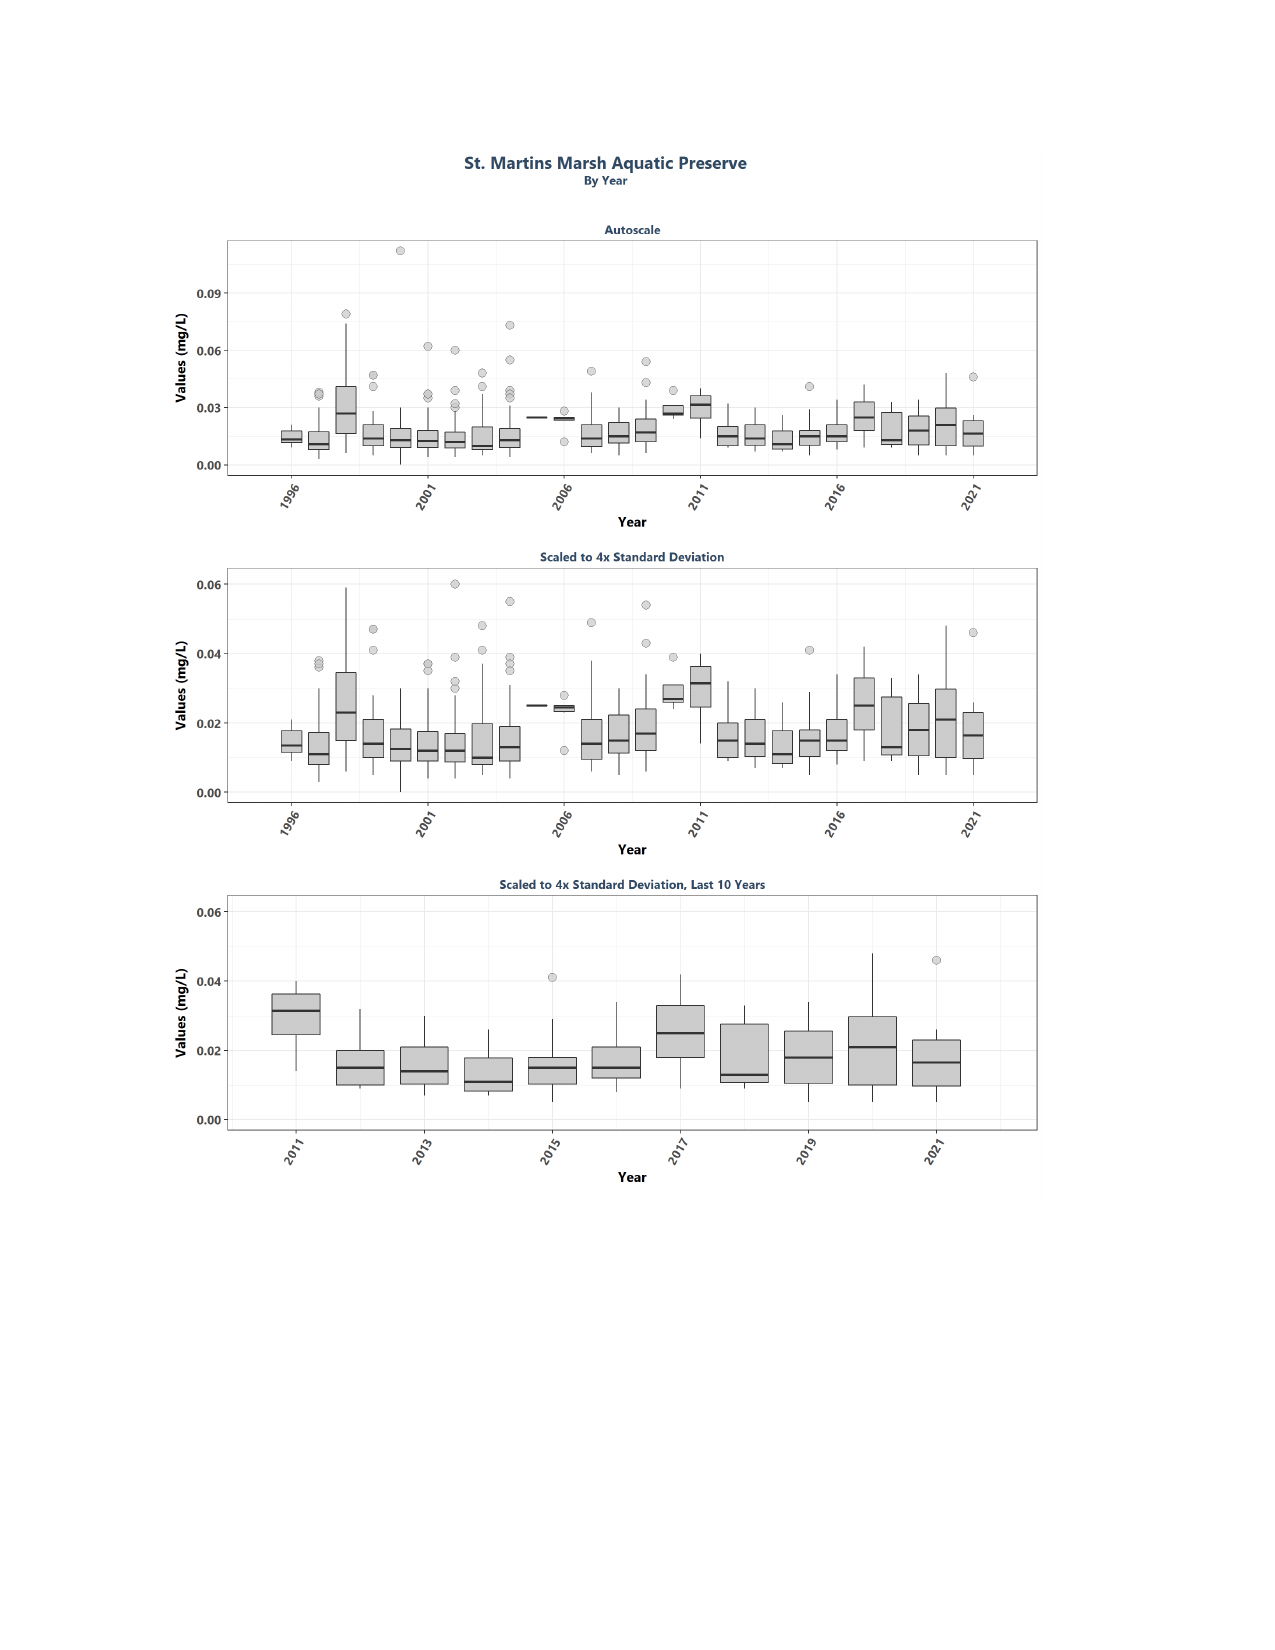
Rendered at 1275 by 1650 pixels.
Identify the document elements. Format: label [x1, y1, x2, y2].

picture [168, 150, 1044, 1200]
